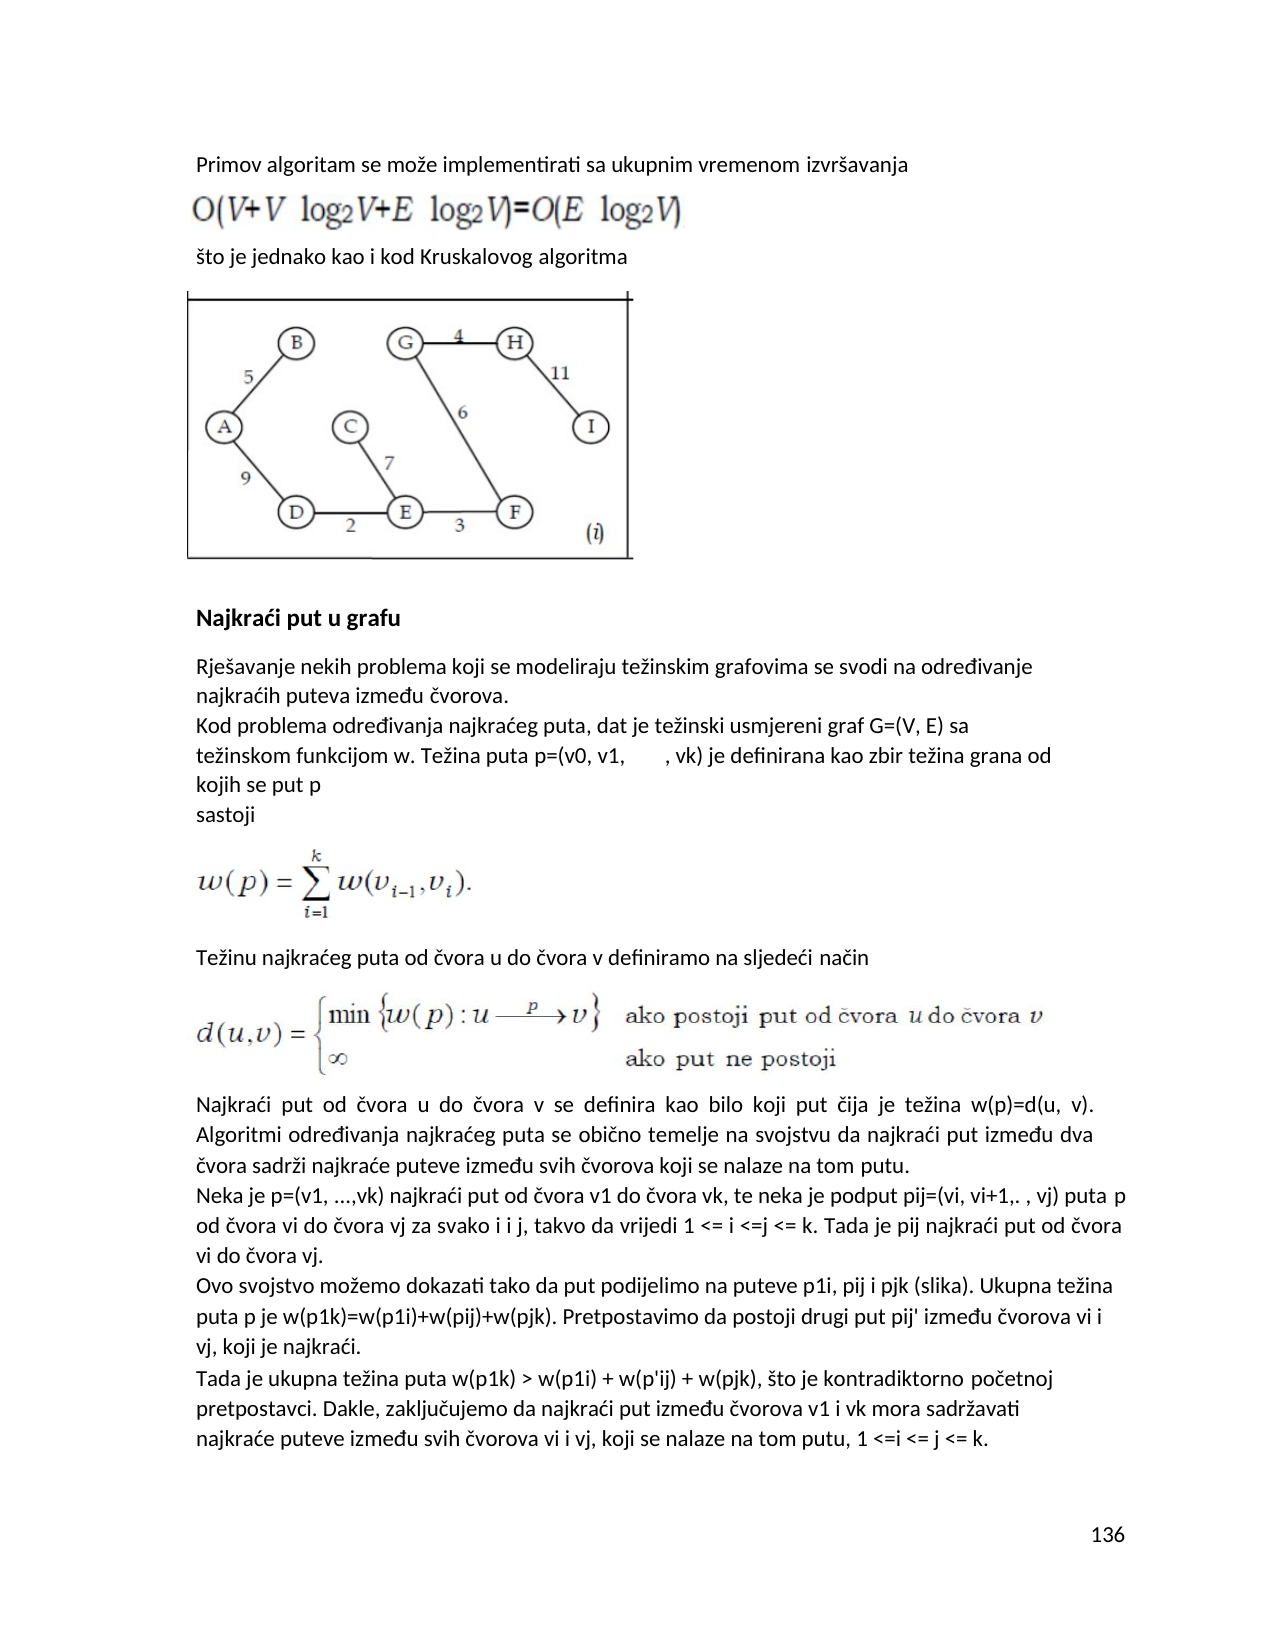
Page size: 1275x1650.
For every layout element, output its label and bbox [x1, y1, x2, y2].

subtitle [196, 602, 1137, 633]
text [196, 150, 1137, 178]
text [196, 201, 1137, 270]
picture [187, 984, 1049, 1081]
picture [187, 291, 634, 560]
picture [196, 848, 472, 918]
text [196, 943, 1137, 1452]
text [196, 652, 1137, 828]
picture [191, 194, 686, 231]
